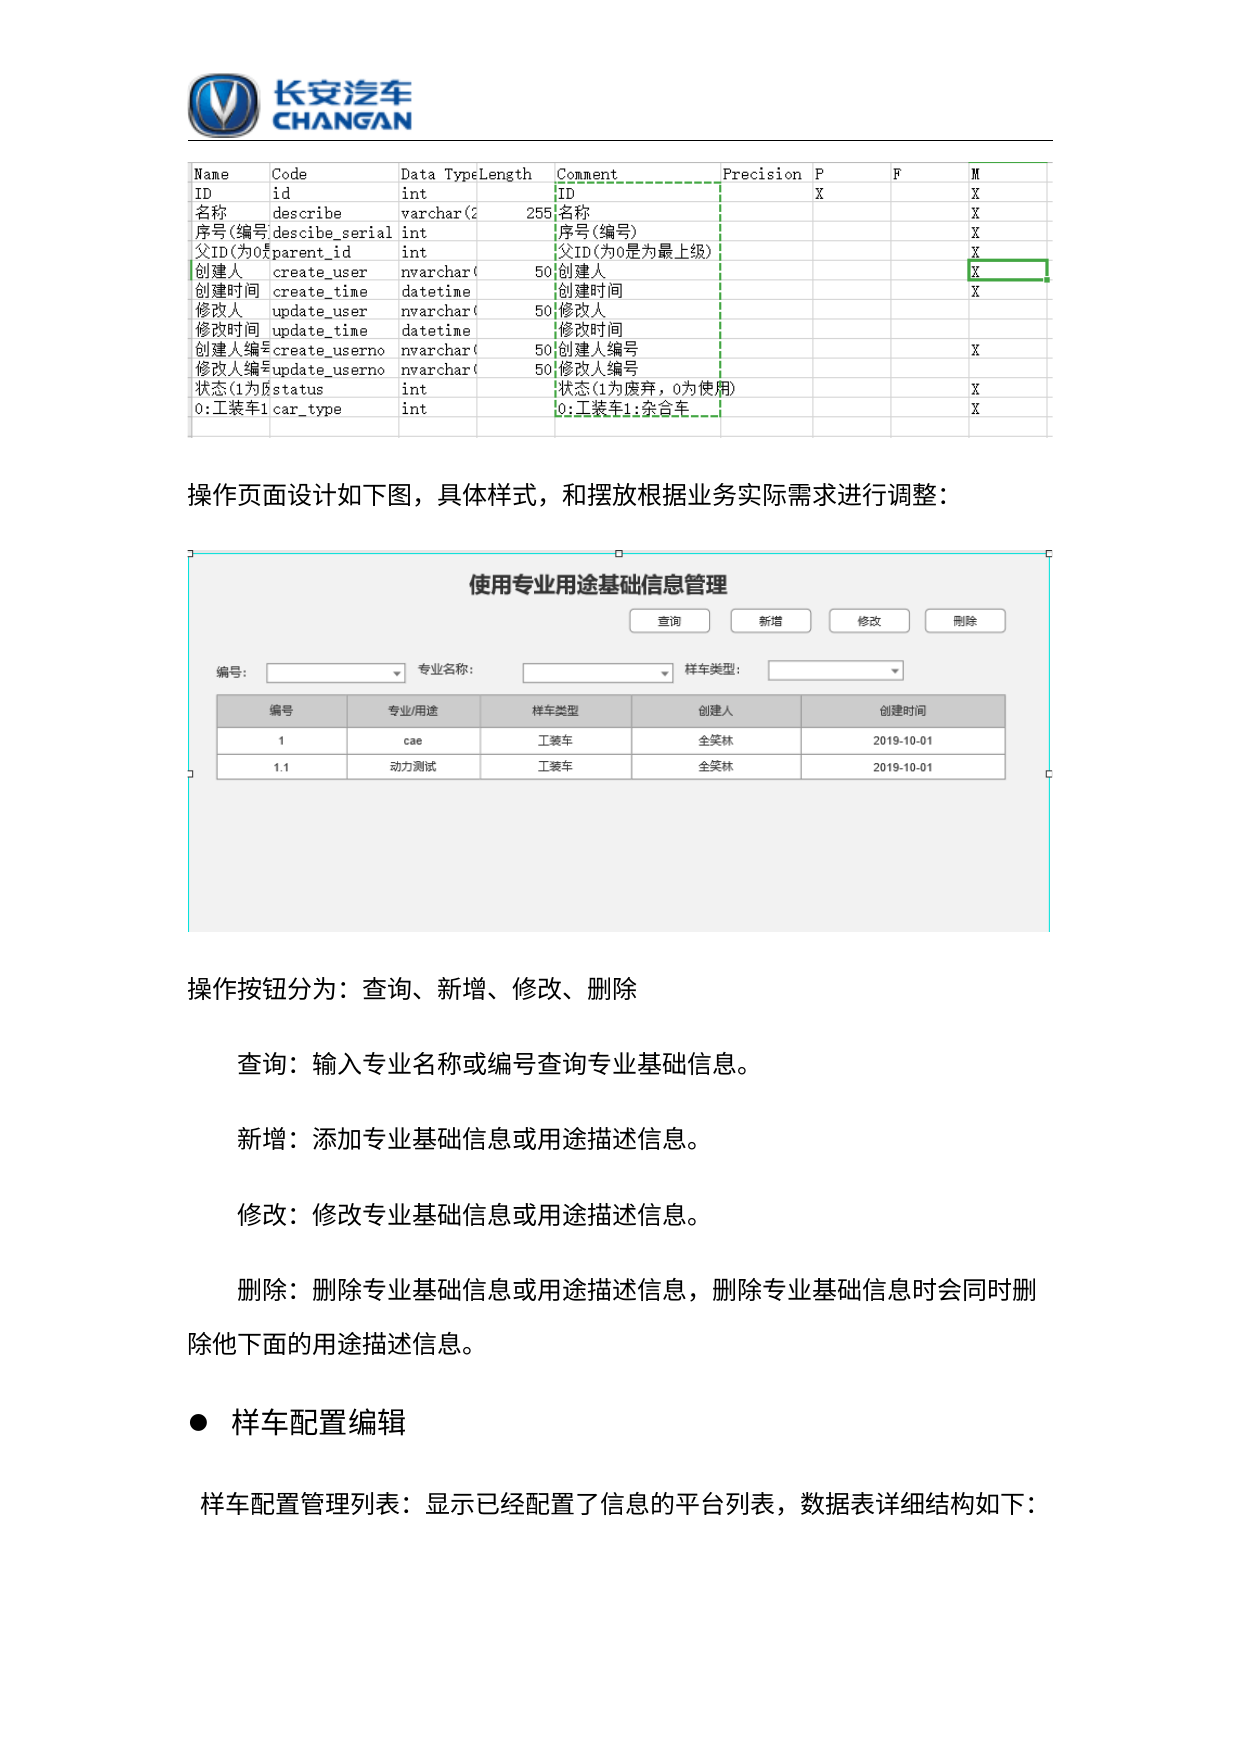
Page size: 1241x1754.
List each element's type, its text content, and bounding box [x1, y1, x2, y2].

text 查询：输入专业名称或编号查询专业基础信息。 [187, 1045, 1053, 1081]
text 新增：添加专业基础信息或用途描述信息。 [187, 1120, 1053, 1156]
text 样车配置管理列表：显示已经配置了信息的平台列表，数据表详细结构如下： [187, 1484, 1053, 1521]
picture [187, 73, 432, 138]
picture [187, 550, 1053, 932]
text 操作页面设计如下图，具体样式，和摆放根据业务实际需求进行调整： [187, 475, 1053, 511]
text 修改：修改专业基础信息或用途描述信息。 [187, 1195, 1053, 1231]
list 样车配置编辑 [187, 1400, 1053, 1442]
picture [187, 162, 1053, 438]
text 删除：删除专业基础信息或用途描述信息，删除专业基础信息时会同时删除他下面的用途描述信息。 [187, 1270, 1053, 1361]
text 操作按钮分为：查询、新增、修改、删除 [187, 969, 1053, 1006]
